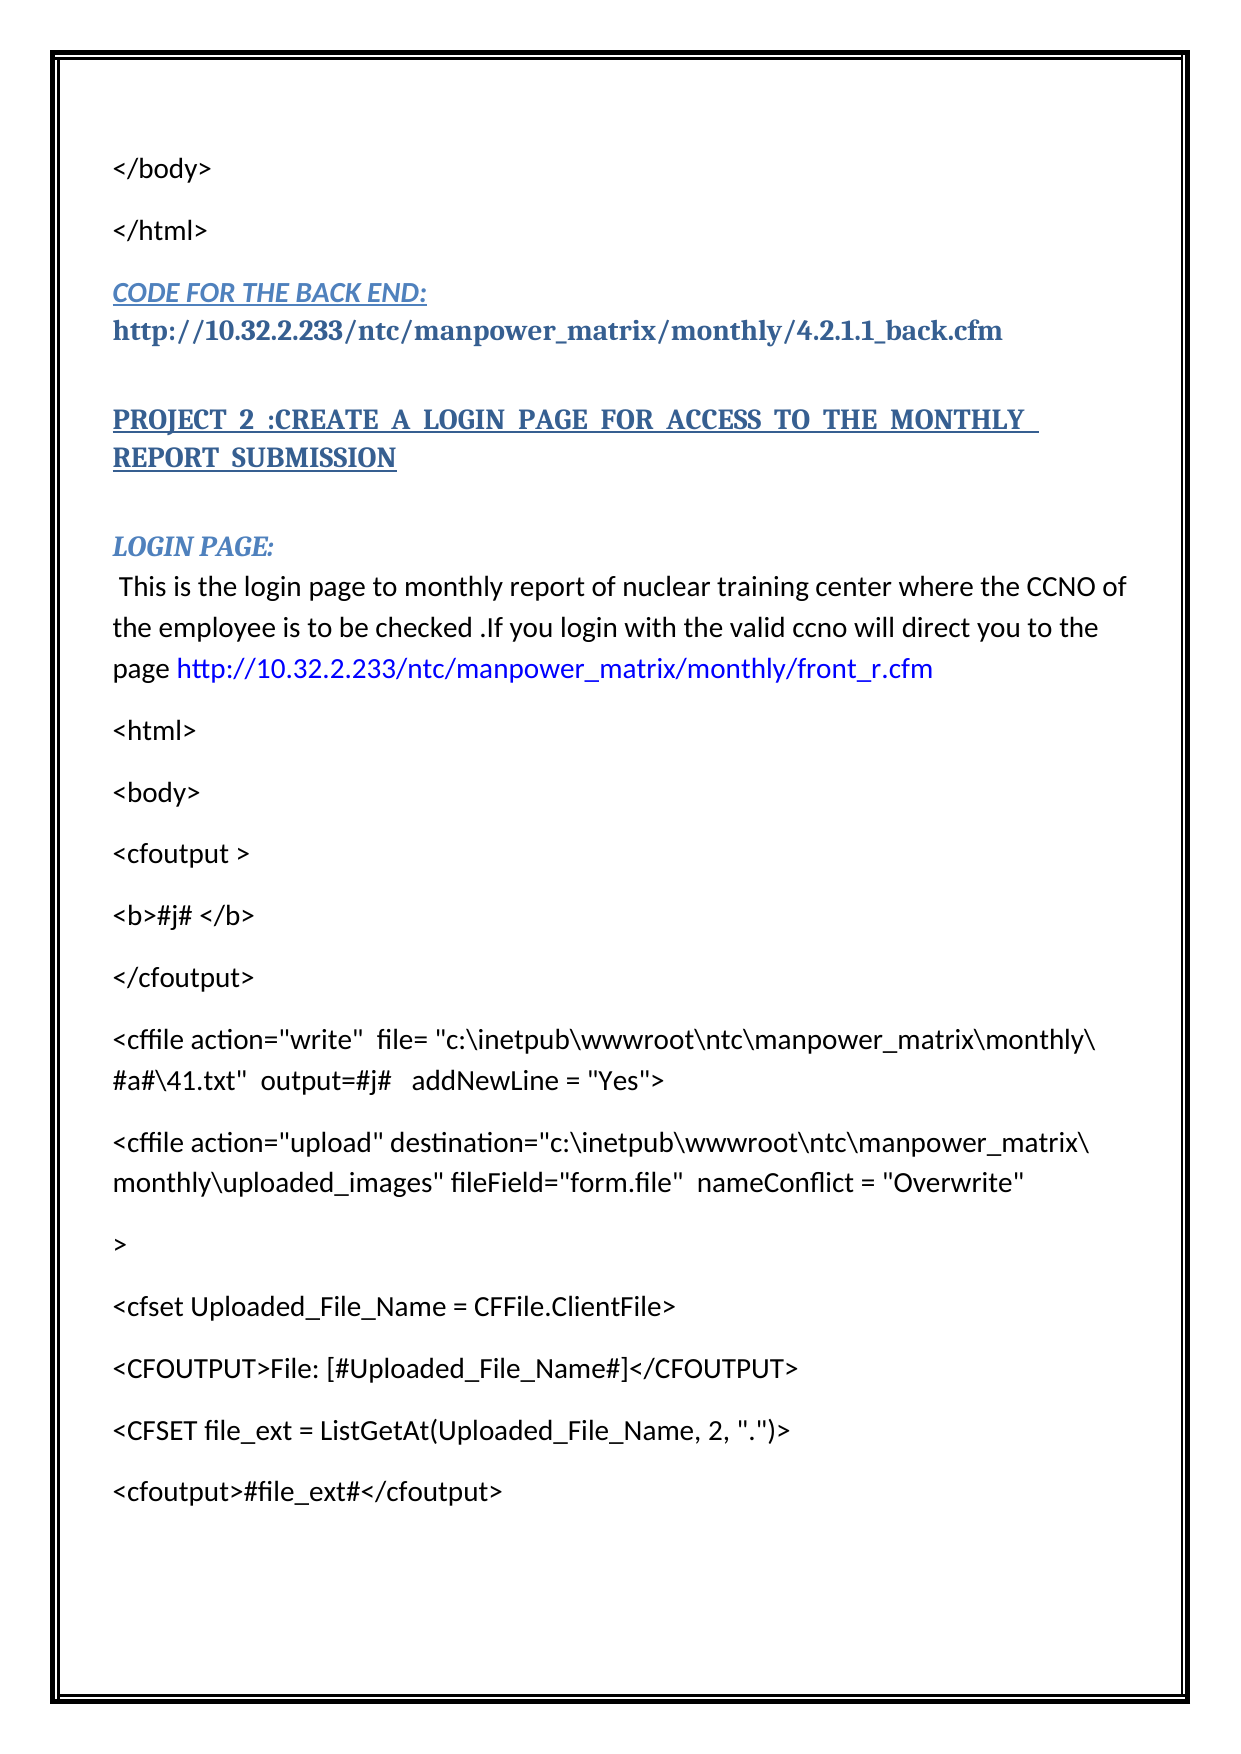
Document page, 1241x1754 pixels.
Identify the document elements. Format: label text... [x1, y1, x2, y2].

subtitle LOGIN PAGE: [112, 530, 1128, 563]
text <cfoutput>#file_ext#</cfoutput> [112, 1473, 1128, 1509]
text </body> [112, 150, 1128, 186]
text <cffile action="upload" destination="c:\inetpub\wwwroot\ntc\manpower_matrix\monthly\uploaded_images" fileField="form.file" nameConflict = "Overwrite" [112, 1124, 1128, 1200]
text <cfoutput > [112, 836, 1128, 871]
text This is the login page to monthly report of nuclear training center where the CCNO of the employee is to be checked .If you login with the valid ccno will direct you to the page http://10.32.2.233/ntc/manpower_matrix/monthly/front_r.cfm [112, 568, 1128, 686]
subtitle PROJECT 2 :CREATE A LOGIN PAGE FOR ACCESS TO THE MONTHLY REPORT SUBMISSION [112, 403, 1128, 475]
text CODE FOR THE BACK END: http://10.32.2.233/ntc/manpower_matrix/monthly/4.2.1.1_back.cfm [112, 274, 1128, 348]
text </html> [112, 212, 1128, 247]
text </cfoutput> [112, 959, 1128, 995]
text <b>#j# </b> [112, 897, 1128, 933]
text > [112, 1226, 1128, 1262]
text <body> [112, 774, 1128, 809]
text <html> [112, 712, 1128, 748]
text <cfset Uploaded_File_Name = CFFile.ClientFile> [112, 1288, 1128, 1324]
text <CFSET file_ext = ListGetAt(Uploaded_File_Name, 2, ".")> [112, 1412, 1128, 1447]
text <CFOUTPUT>File: [#Uploaded_File_Name#]</CFOUTPUT> [112, 1350, 1128, 1386]
text <cffile action="write" file= "c:\inetpub\wwwroot\ntc\manpower_matrix\monthly\#a#\41.txt" output=#j# addNewLine = "Yes"> [112, 1021, 1128, 1097]
